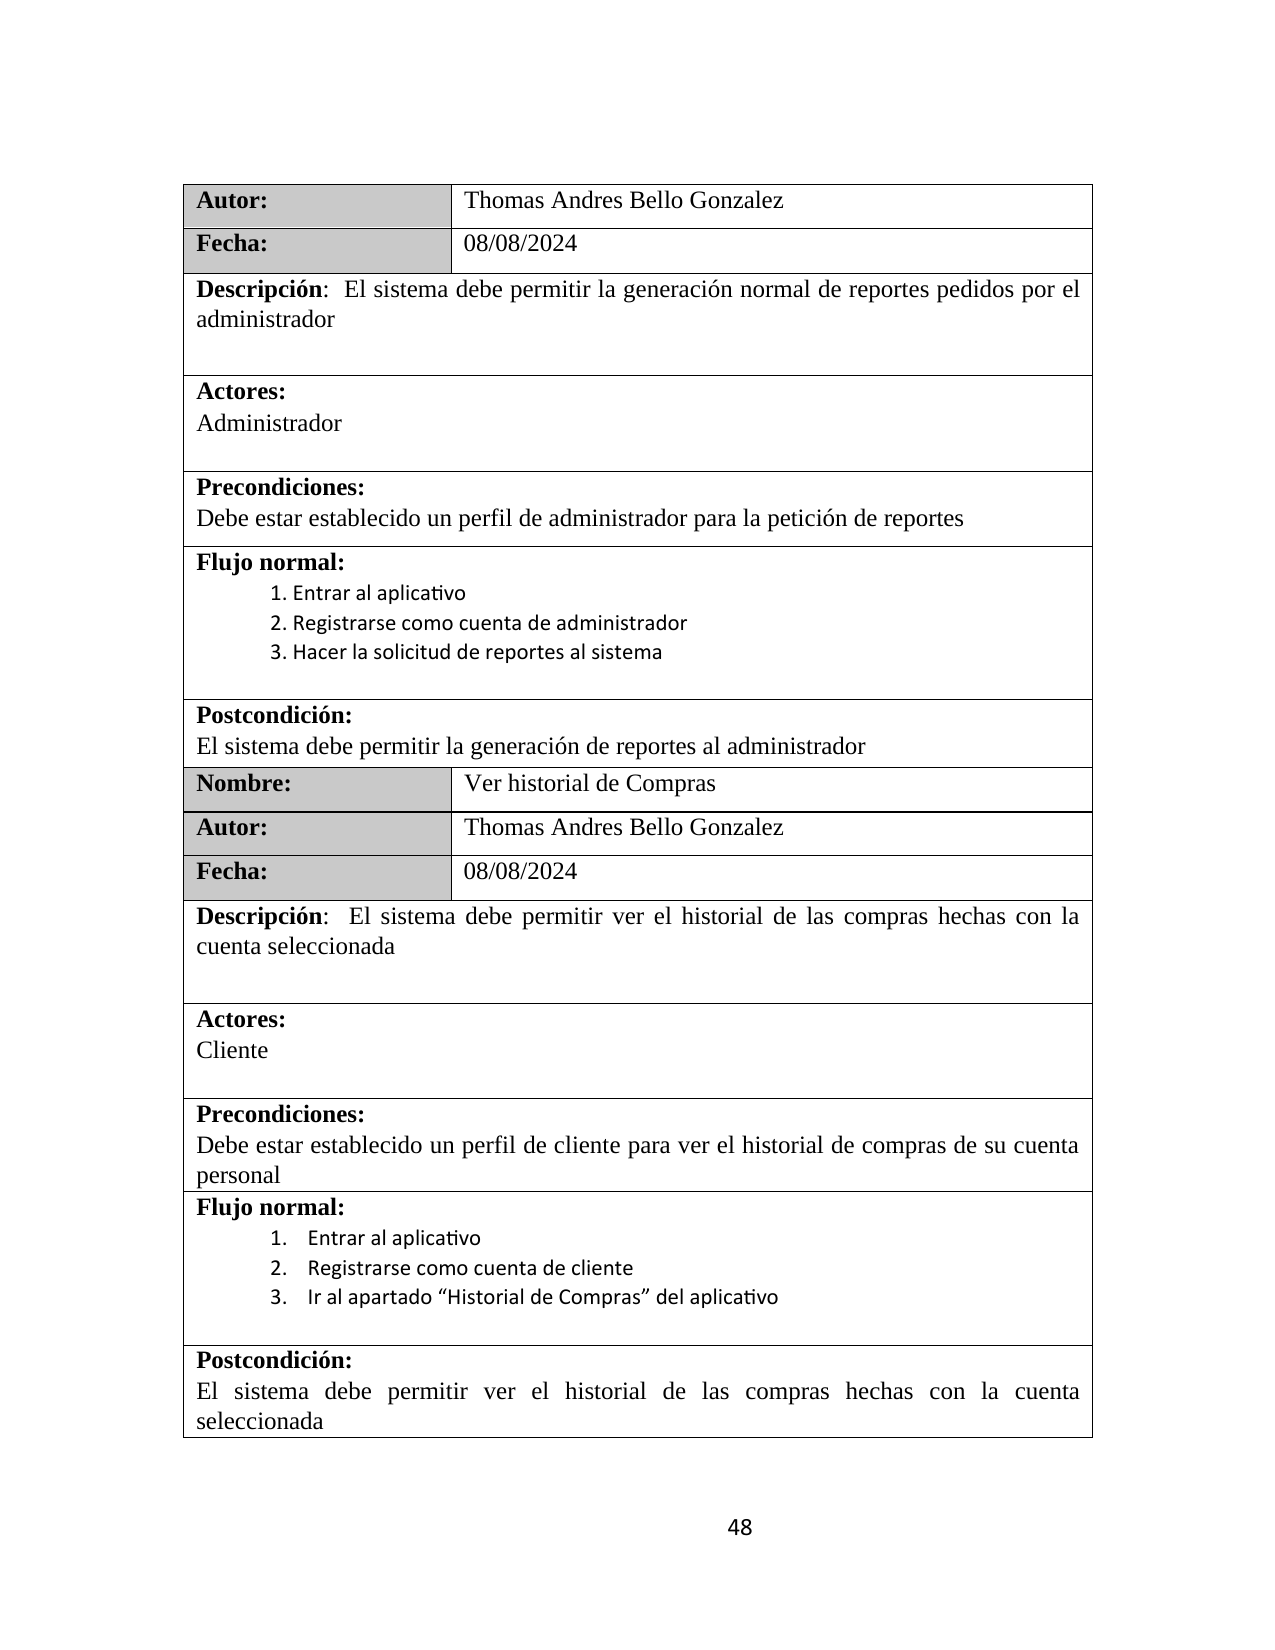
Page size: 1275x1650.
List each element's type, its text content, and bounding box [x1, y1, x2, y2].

table_cell Thomas Andres Bello Gonzalez [452, 813, 1092, 855]
table_cell Fecha: [184, 229, 451, 273]
table_cell 08/08/2024 [452, 856, 1092, 900]
table_cell 08/08/2024 [452, 229, 1092, 273]
table_cell Flujo normal: 1. Entrar al aplicativo 2. Registrarse como cuenta de administrador 3. Hacer la solicitud de reportes al sistema [184, 547, 1092, 699]
table_cell Autor: [184, 813, 451, 855]
table_cell Nombre: [184, 768, 451, 811]
table_cell Descripción: El sistema debe permitir ver el historial de las compras hechas con la cuenta seleccionada [184, 901, 1092, 1003]
table_cell Descripción: El sistema debe permitir la generación normal de reportes pedidos por el administrador [184, 274, 1092, 375]
table_cell Fecha: [184, 856, 451, 900]
table_cell Thomas Andres Bello Gonzalez [452, 185, 1092, 227]
table_cell Precondiciones: Debe estar establecido un perfil de cliente para ver el historial de compras de su cuenta personal [184, 1099, 1092, 1191]
table_cell Actores: Cliente [184, 1004, 1092, 1098]
table_cell Autor: [184, 185, 451, 227]
table_cell Ver historial de Compras [452, 768, 1092, 811]
table_cell Postcondición: El sistema debe permitir la generación de reportes al administrador [184, 700, 1092, 767]
table_cell Precondiciones: Debe estar establecido un perfil de administrador para la petición de reportes [184, 472, 1092, 546]
table_cell Postcondición: El sistema debe permitir ver el historial de las compras hechas con la cuenta seleccionada [184, 1346, 1092, 1437]
table_cell Actores: Administrador [184, 376, 1092, 471]
table_cell Flujo normal: Entrar al aplicativo Registrarse como cuenta de cliente Ir al apartado “Historial de Compras” del aplicativo [184, 1192, 1092, 1344]
